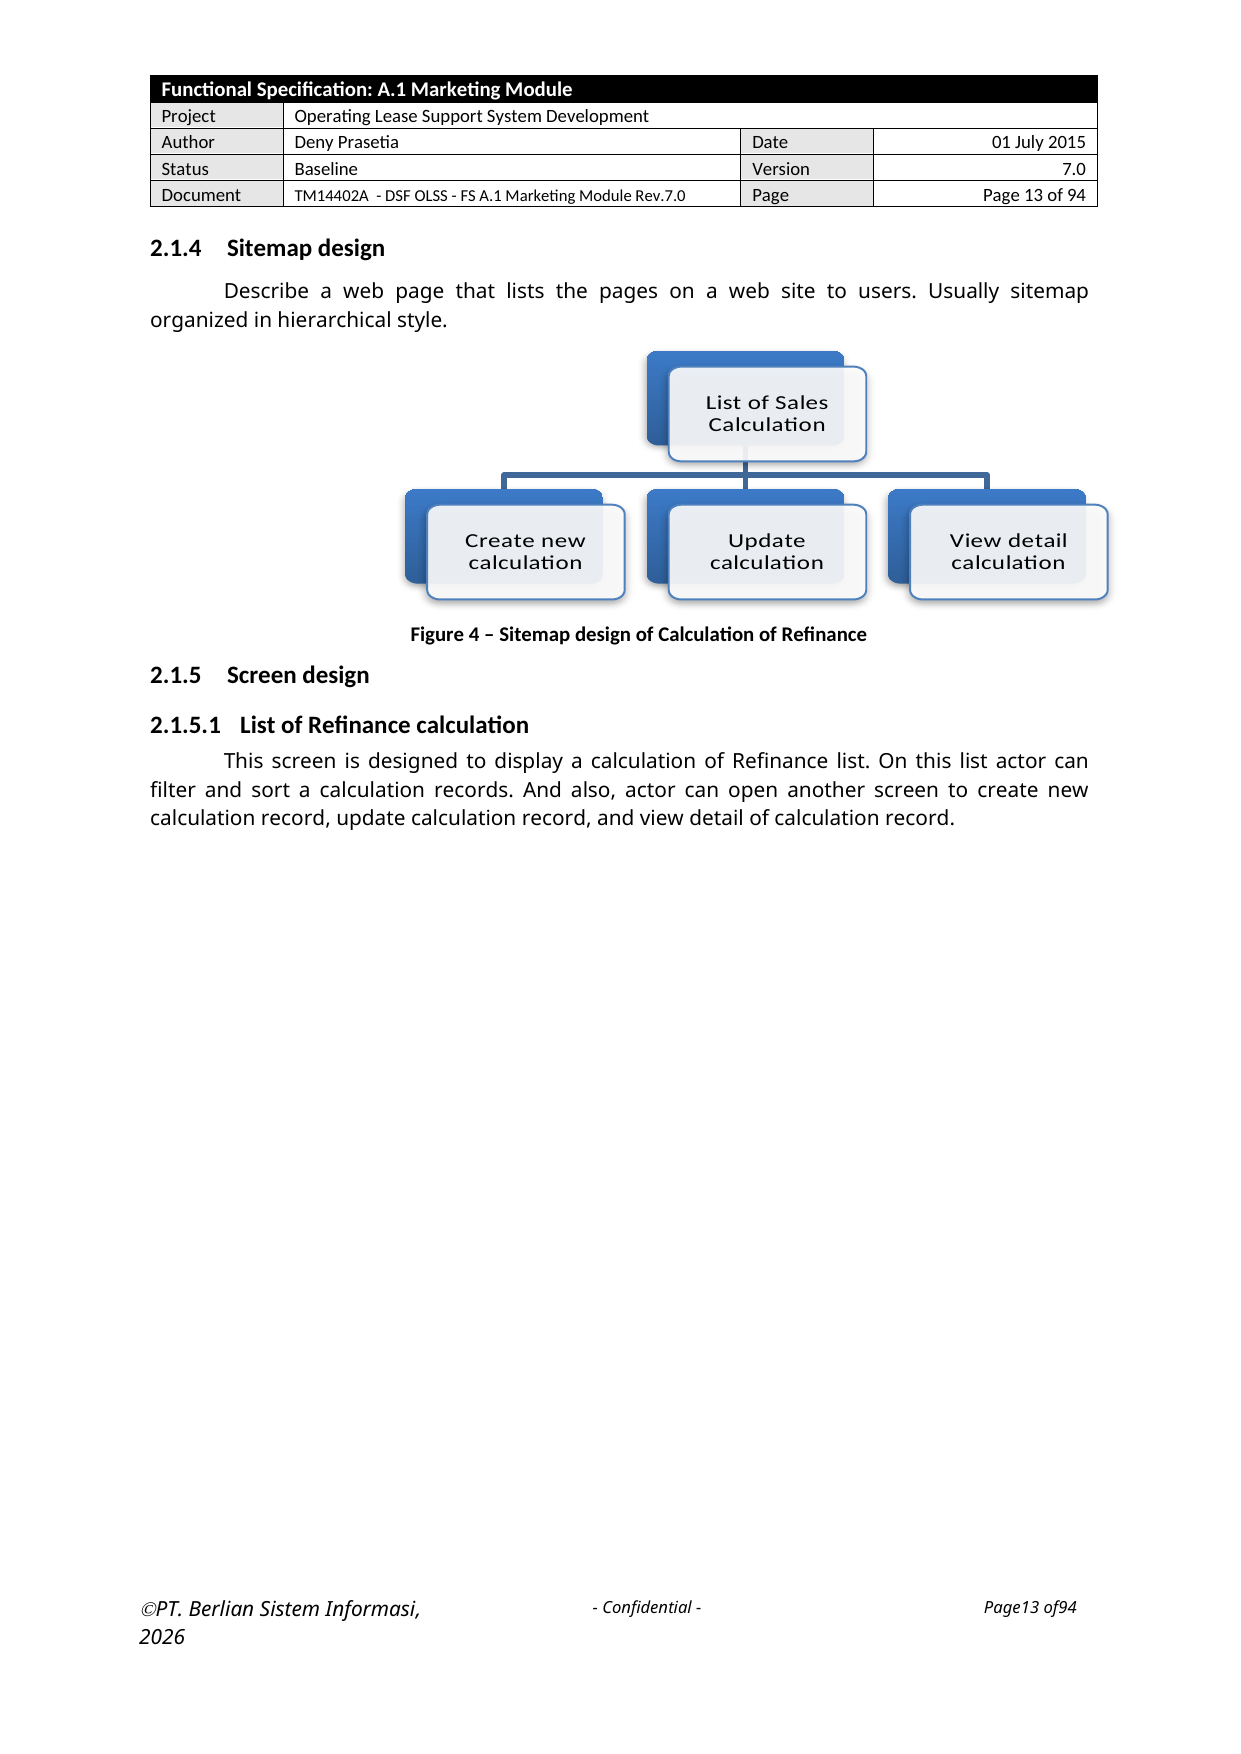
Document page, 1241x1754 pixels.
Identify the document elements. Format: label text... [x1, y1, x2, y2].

text Figure 4 – Sitemap design of Calculation of Refinance [187, 621, 1090, 646]
subtitle List of Refinance calculation [150, 709, 1090, 740]
text Describe a web page that lists the pages on a web site to users. Usually sitemap organized in hierarchical style. [150, 276, 1090, 333]
subtitle Screen design [150, 659, 1090, 689]
subtitle Sitemap design [150, 232, 1090, 263]
text This screen is designed to display a calculation of Refinance list. On this list actor can filter and sort a calculation records. And also, actor can open another screen to create new calculation record, update calculation record, and view detail of calculation record. [150, 746, 1090, 832]
